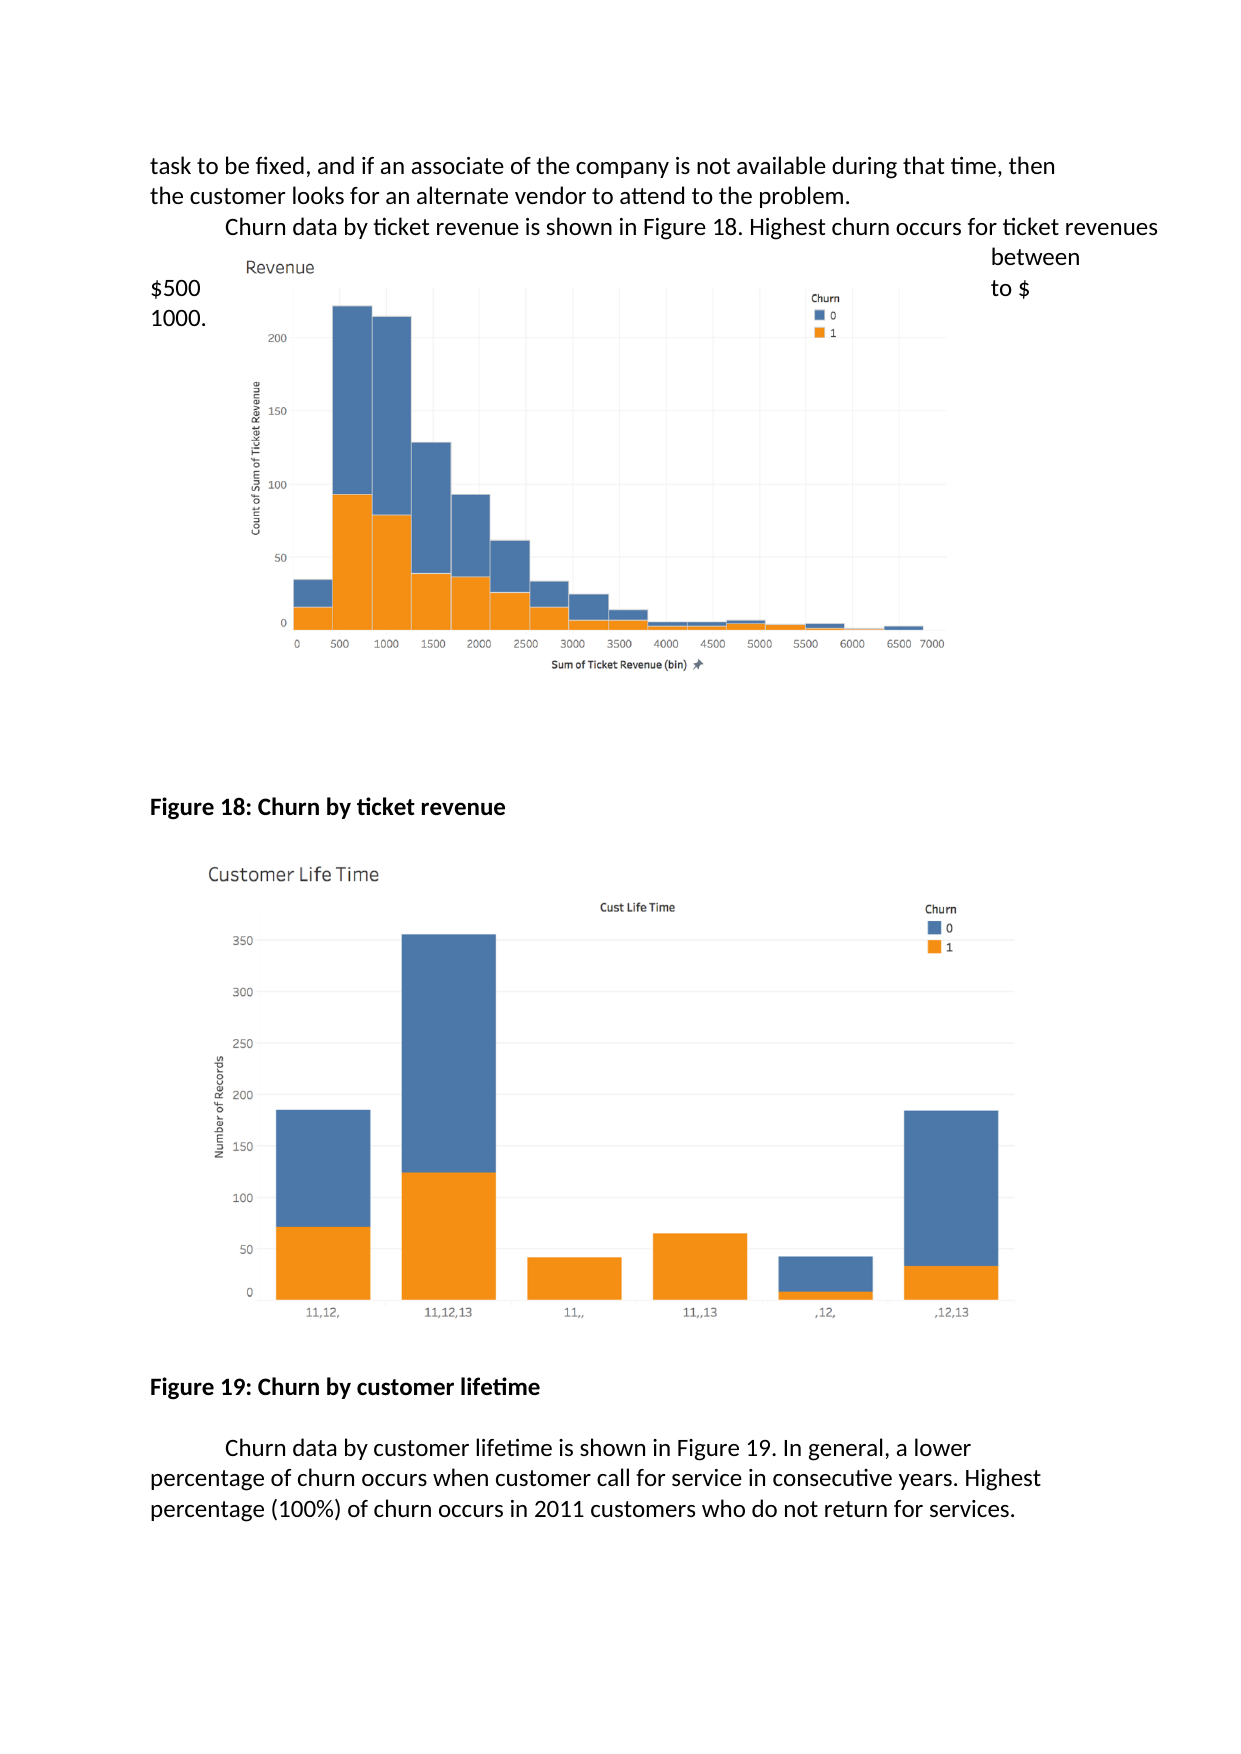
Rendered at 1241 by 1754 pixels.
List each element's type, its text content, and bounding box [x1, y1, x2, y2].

text Churn data by customer lifetime is shown in Figure 19. In general, a lower percentage of churn occurs when customer call for service in consecutive years. Highest percentage (100%) of churn occurs in 2011 customers who do not return for services. [150, 1432, 1090, 1523]
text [150, 150, 1090, 211]
picture [225, 240, 972, 678]
picture [192, 851, 1033, 1336]
text Churn data by ticket revenue is shown in Figure 18. Highest churn occurs for ticket revenues between $500 to $ 1000. [150, 211, 1090, 333]
text Figure 18: Churn by ticket revenue [150, 791, 1090, 821]
text Figure 19: Churn by customer lifetime [150, 1371, 1090, 1401]
